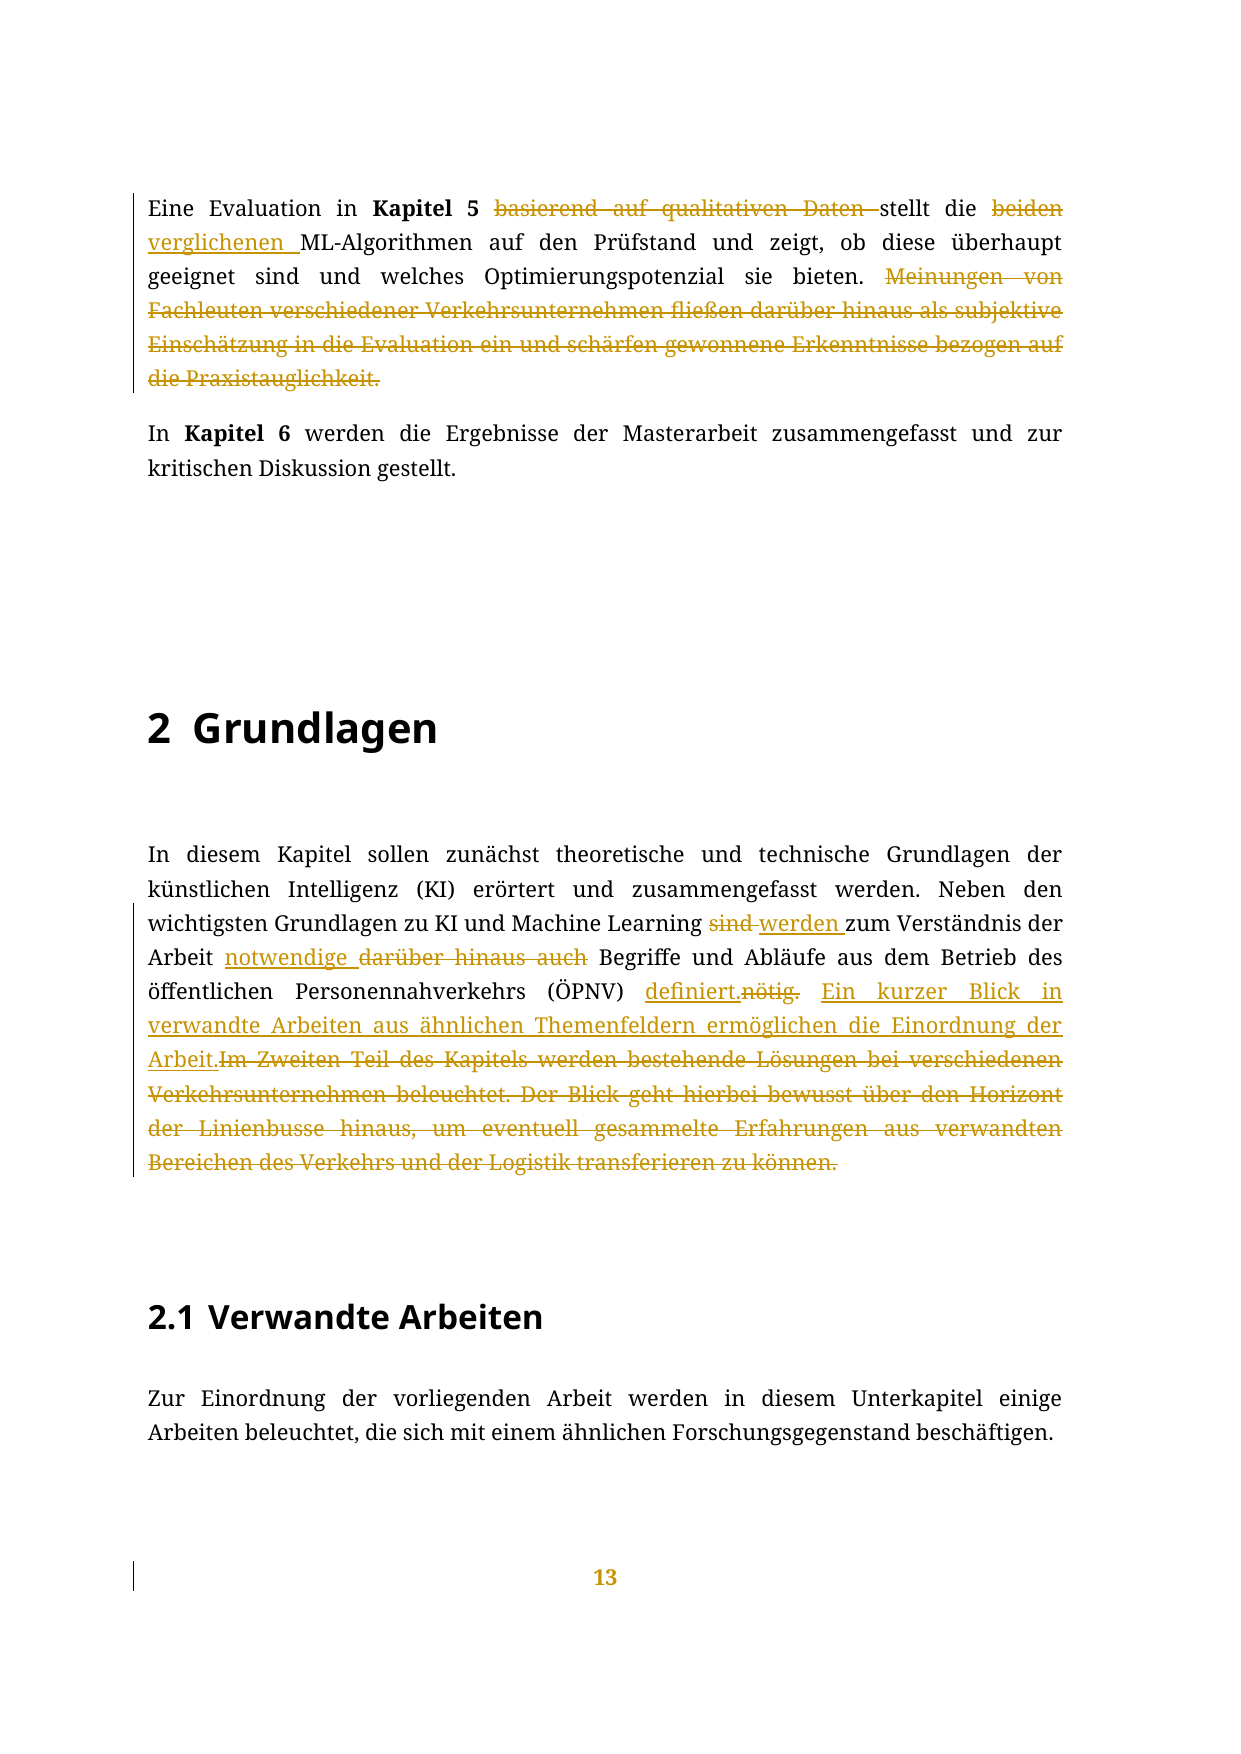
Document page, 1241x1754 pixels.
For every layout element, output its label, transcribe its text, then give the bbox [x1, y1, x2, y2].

text Eine Evaluation in Kapitel 5 stellt die ML-Algorithmen auf den Prüfstand und zeigt, ob diese überhaupt geeignet sind und welches Optimierungspotenzial sie bieten. [148, 348, 1063, 393]
text In diesem Kapitel sollen zunächst theoretische und technische Grundlagen der künstlichen Intelligenz (KI) erörtert und zusammengefasst werden. Neben den wichtigsten Grundlagen zu KI und Machine Learning zum Verständnis der Arbeit Begriffe und Abläufe aus dem Betrieb des öffentlichen Personennahverkehrs (ÖPNV) [148, 1131, 1063, 1177]
text Zur Einordnung der vorliegenden Arbeit werden in diesem Unterkapitel einige Arbeiten beleuchtet, die sich mit einem ähnlichen Forschungsgegenstand beschäftigen. [148, 1383, 1063, 1447]
subtitle Verwandte Arbeiten [148, 1293, 1063, 1339]
text Eine Evaluation in Kapitel 5 stellt die ML-Algorithmen auf den Prüfstand und zeigt, ob diese überhaupt geeignet sind und welches Optimierungspotenzial sie bieten. [148, 192, 1063, 312]
text In diesem Kapitel sollen zunächst theoretische und technische Grundlagen der künstlichen Intelligenz (KI) erörtert und zusammengefasst werden. Neben den wichtigsten Grundlagen zu KI und Machine Learning zum Verständnis der Arbeit Begriffe und Abläufe aus dem Betrieb des öffentlichen Personennahverkehrs (ÖPNV) [148, 839, 1063, 1035]
text In diesem Kapitel sollen zunächst theoretische und technische Grundlagen der künstlichen Intelligenz (KI) erörtert und zusammengefasst werden. Neben den wichtigsten Grundlagen zu KI und Machine Learning zum Verständnis der Arbeit Begriffe und Abläufe aus dem Betrieb des öffentlichen Personennahverkehrs (ÖPNV) [148, 1037, 1063, 1095]
subtitle Grundlagen [148, 699, 1063, 756]
text In Kapitel 6 werden die Ergebnisse der Masterarbeit zusammengefasst und zur kritischen Diskussion gestellt. [148, 418, 1063, 482]
text In diesem Kapitel sollen zunächst theoretische und technische Grundlagen der künstlichen Intelligenz (KI) erörtert und zusammengefasst werden. Neben den wichtigsten Grundlagen zu KI und Machine Learning zum Verständnis der Arbeit Begriffe und Abläufe aus dem Betrieb des öffentlichen Personennahverkehrs (ÖPNV) [148, 1097, 1063, 1130]
text Eine Evaluation in Kapitel 5 stellt die ML-Algorithmen auf den Prüfstand und zeigt, ob diese überhaupt geeignet sind und welches Optimierungspotenzial sie bieten. [148, 314, 1063, 346]
